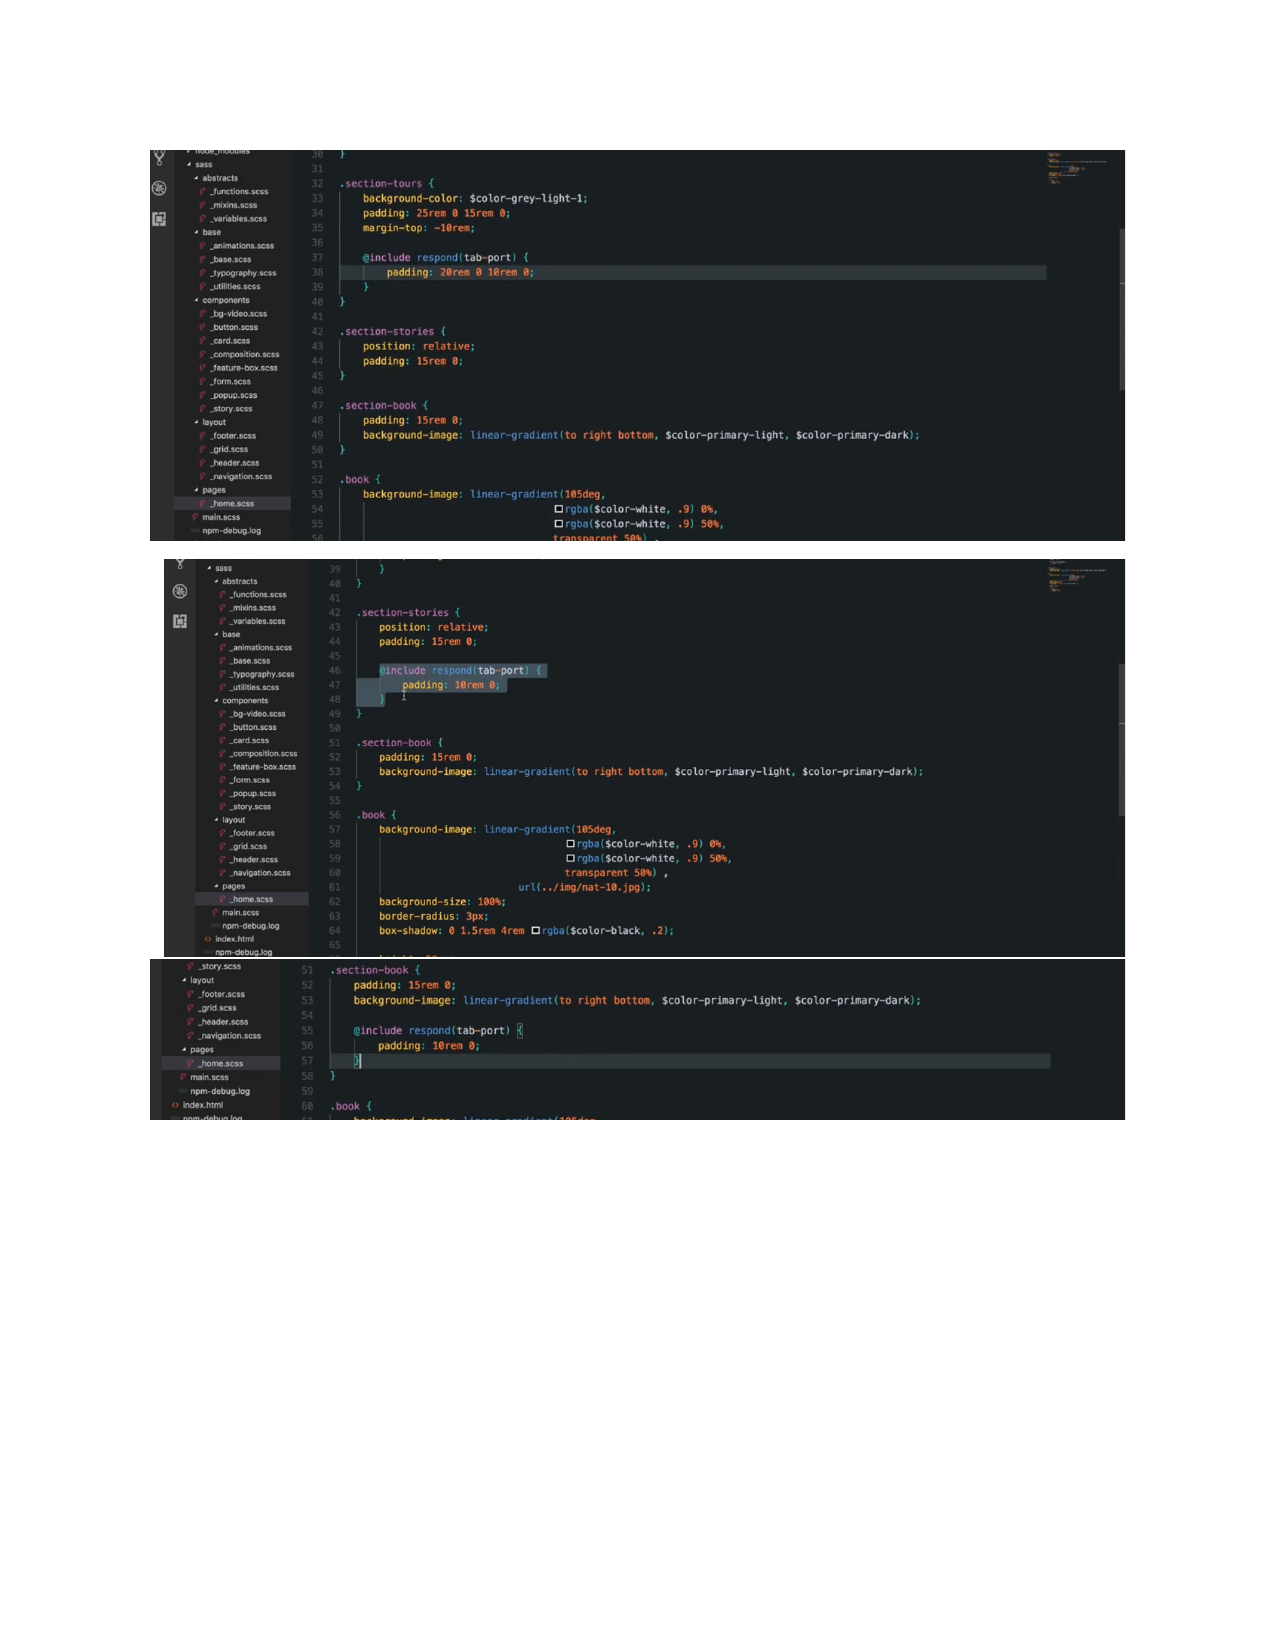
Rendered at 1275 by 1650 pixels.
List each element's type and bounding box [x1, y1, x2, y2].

picture [150, 959, 1125, 1120]
picture [150, 150, 1125, 541]
picture [150, 559, 1125, 957]
